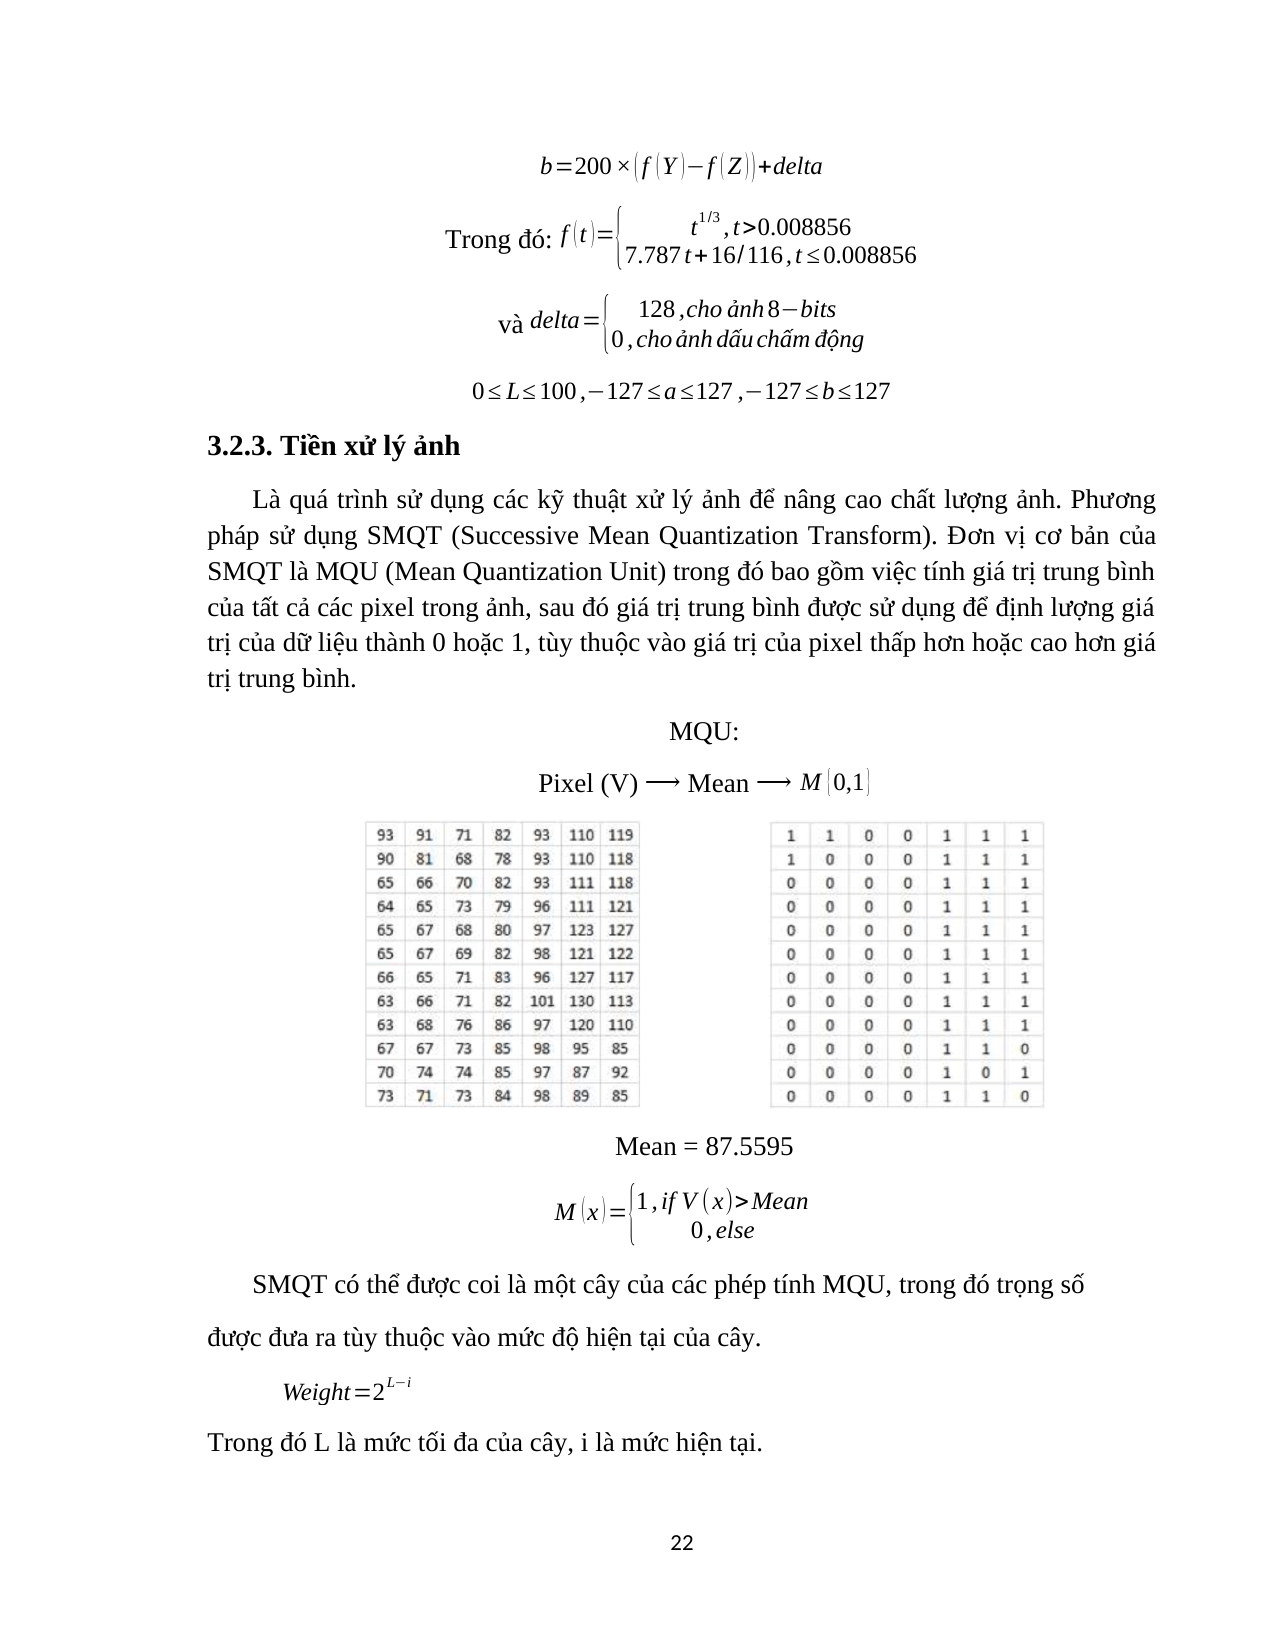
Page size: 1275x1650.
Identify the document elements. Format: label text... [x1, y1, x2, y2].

text Trong đó L là mức tối đa của cây, i là mức hiện tại. [207, 1426, 1156, 1457]
text Trong đó: [207, 205, 1156, 271]
picture [768, 820, 1046, 1109]
text 3.2.3. Tiền xử lý ảnh [207, 428, 1156, 462]
text SMQT có thể được coi là một cây của các phép tính MQU, trong đó trọng số [207, 1269, 1156, 1300]
text Pixel (V) Mean [207, 767, 1156, 798]
picture [363, 819, 641, 1109]
text Mean = 87.5595 [207, 1130, 1156, 1161]
text MQU: [207, 715, 1156, 746]
text được đưa ra tùy thuộc vào mức độ hiện tại của cây. [207, 1321, 1156, 1352]
text Là quá trình sử dụng các kỹ thuật xử lý ảnh để nâng cao chất lượng ảnh. Phương pháp sử dụng SMQT (Successive Mean Quantization Transform). Đơn vị cơ bản của SMQT là MQU (Mean Quantization Unit) trong đó bao gồm việc tính giá trị trung bình của tất cả các pixel trong ảnh, sau đó giá trị trung bình được sử dụng để định lượng giá trị của dữ liệu thành 0 hoặc 1, tùy thuộc vào giá trị của pixel thấp hơn hoặc cao hơn giá trị trung bình. [207, 484, 1156, 693]
text và [207, 293, 1156, 355]
